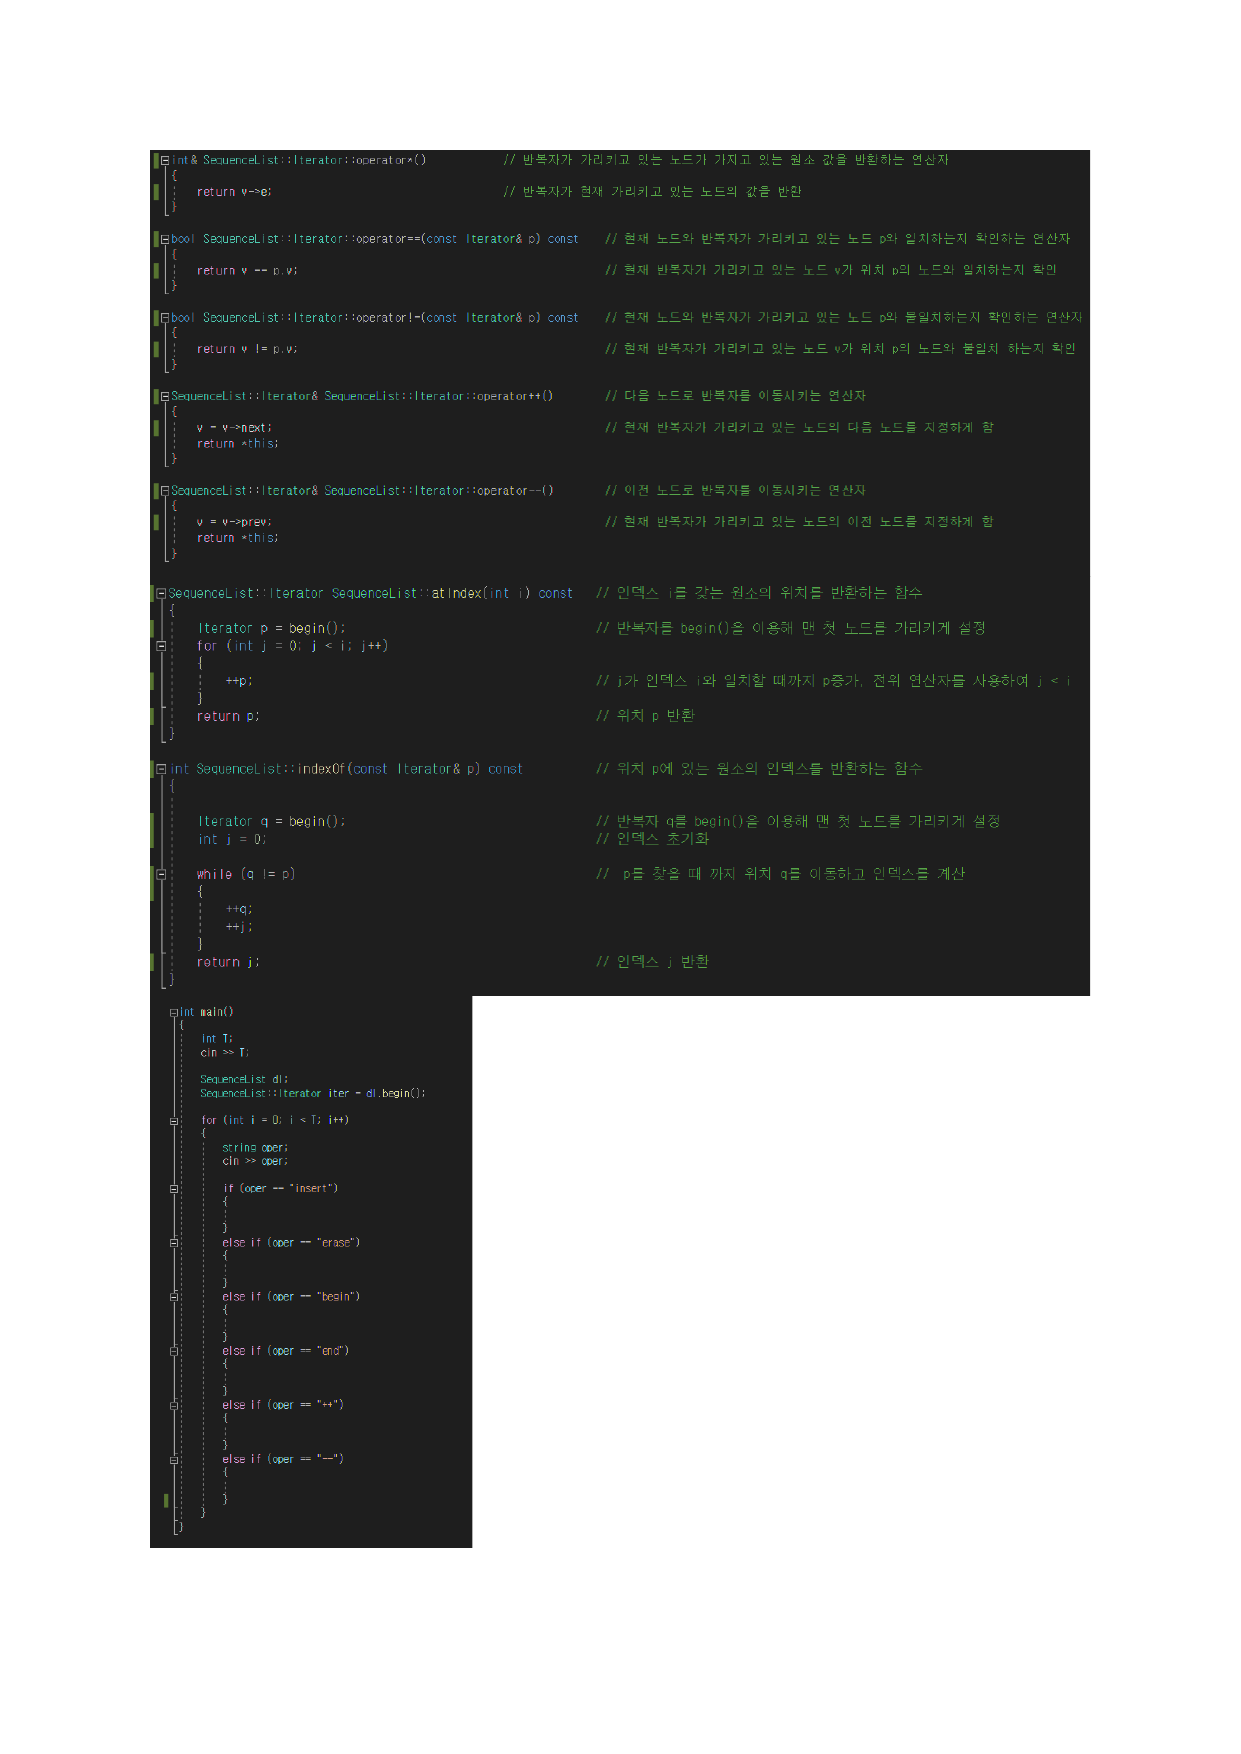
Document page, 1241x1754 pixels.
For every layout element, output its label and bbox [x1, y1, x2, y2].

picture [150, 150, 1091, 1548]
